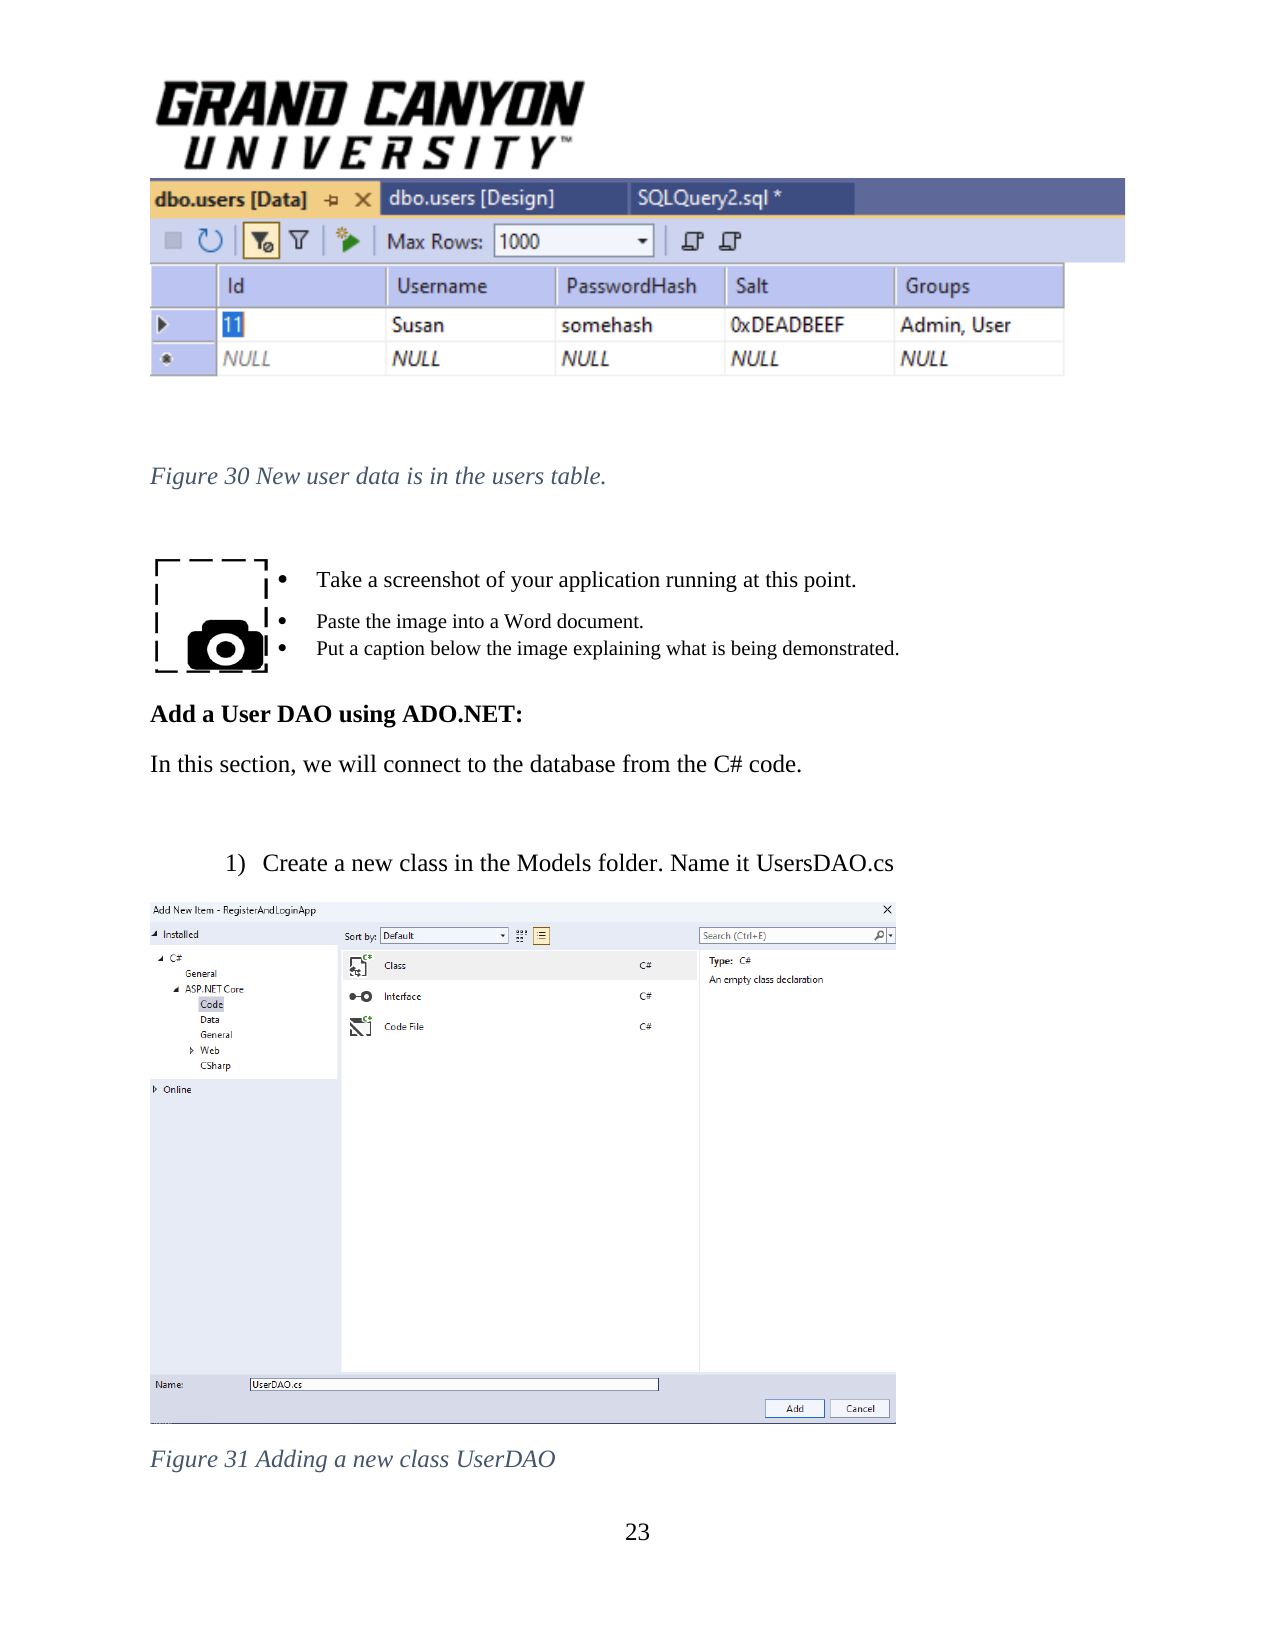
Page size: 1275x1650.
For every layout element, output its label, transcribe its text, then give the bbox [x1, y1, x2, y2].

text Figure 31 Adding a new class UserDAO [150, 1444, 1125, 1473]
text Figure 30 New user data is in the users table. [150, 461, 1125, 490]
text In this section, we will connect to the database from the C# code. [150, 749, 1125, 778]
text Add a User DAO using ADO.NET: [150, 699, 1125, 728]
picture [150, 902, 896, 1424]
list Create a new class in the Models folder. Name it UsersDAO.cs [225, 848, 1125, 877]
picture [150, 553, 271, 679]
picture [150, 75, 1125, 441]
